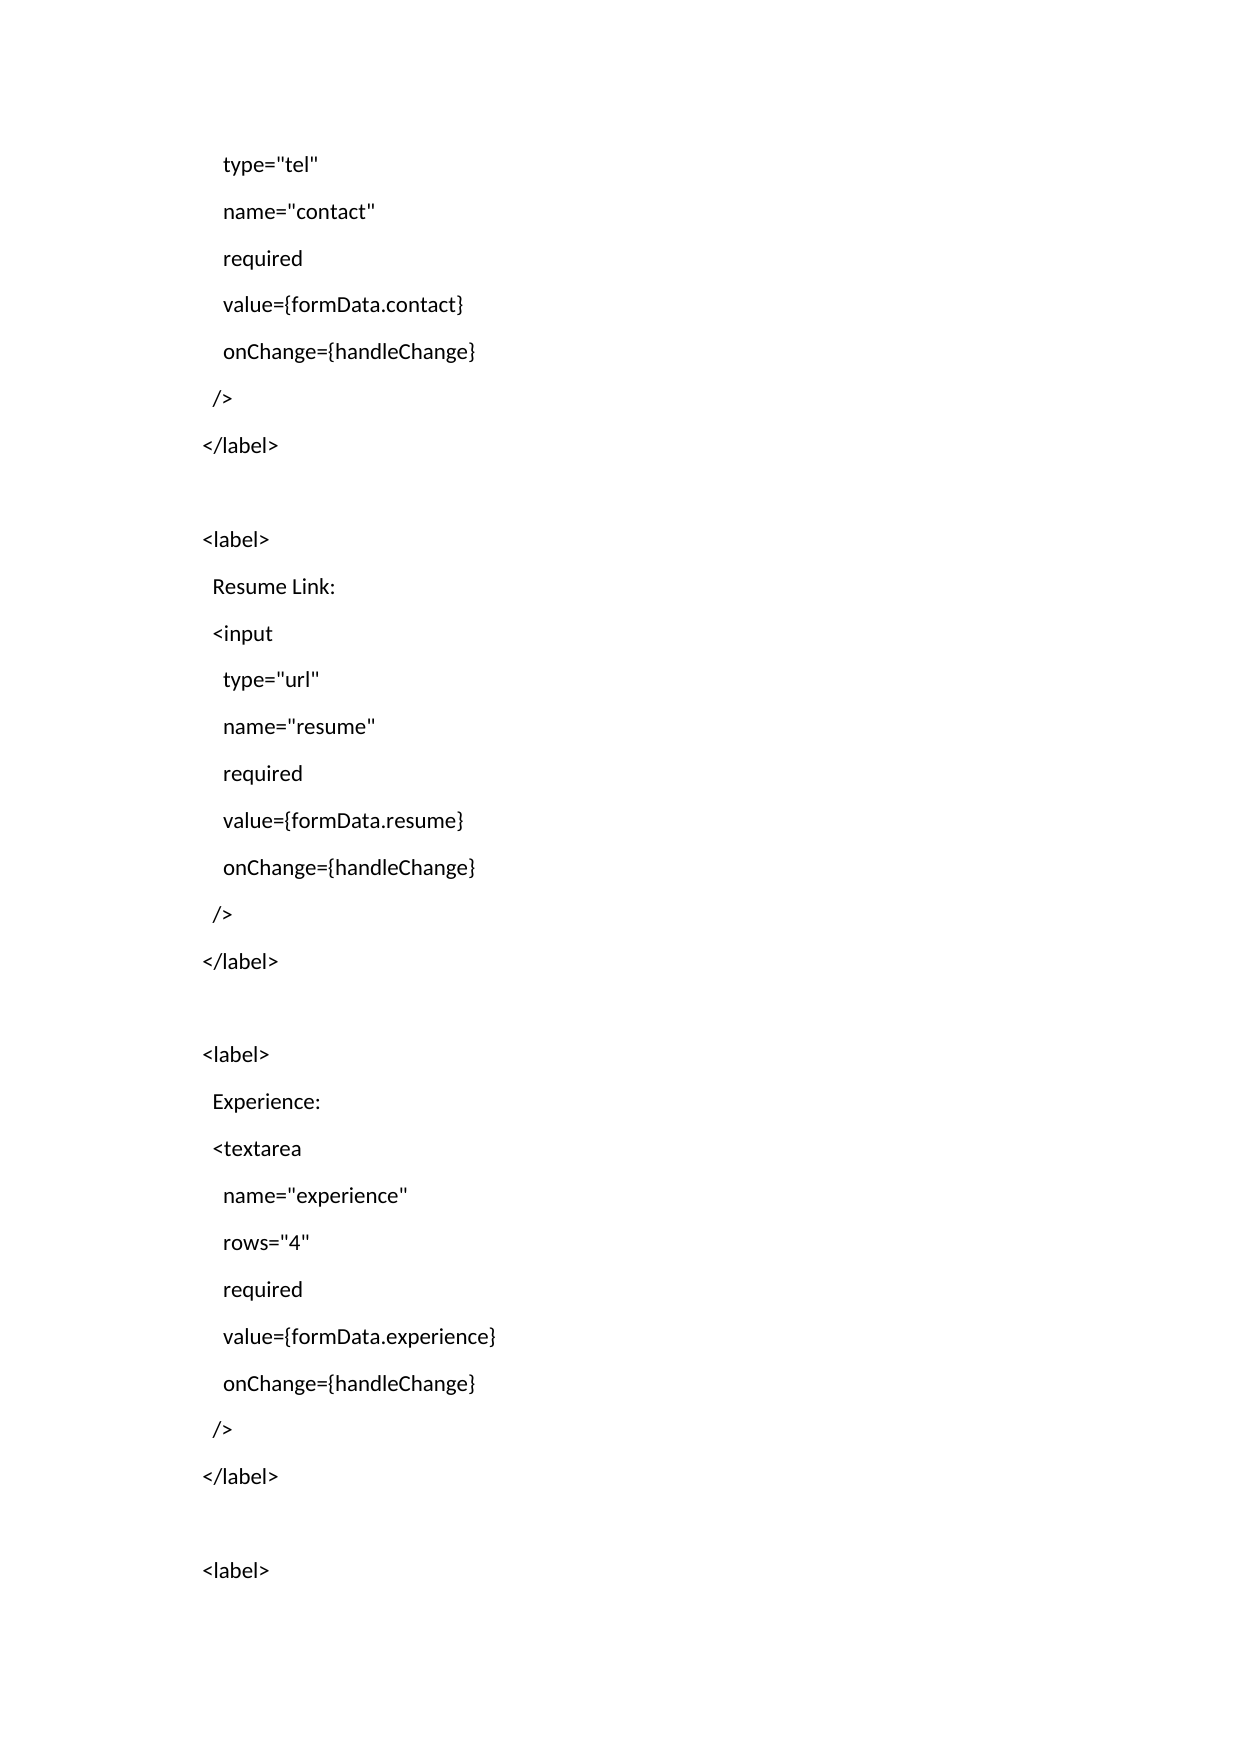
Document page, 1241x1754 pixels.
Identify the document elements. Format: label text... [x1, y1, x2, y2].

text Resume Link: [150, 572, 1090, 600]
text rows="4" [150, 1228, 1090, 1256]
text type="tel" [150, 150, 1090, 178]
text <label> [150, 1041, 1090, 1069]
text </label> [150, 1462, 1090, 1491]
text Experience: [150, 1087, 1090, 1116]
text required [150, 1275, 1090, 1303]
text /> [150, 900, 1090, 928]
text required [150, 244, 1090, 272]
text </label> [150, 947, 1090, 975]
text <input [150, 619, 1090, 647]
text /> [150, 1416, 1090, 1444]
text <label> [150, 1556, 1090, 1584]
text <textarea [150, 1134, 1090, 1162]
text value={formData.resume} [150, 806, 1090, 834]
text value={formData.contact} [150, 291, 1090, 319]
text name="contact" [150, 197, 1090, 225]
text <label> [150, 525, 1090, 553]
text onChange={handleChange} [150, 1369, 1090, 1397]
text required [150, 759, 1090, 787]
text type="url" [150, 666, 1090, 694]
text value={formData.experience} [150, 1322, 1090, 1350]
text /> [150, 384, 1090, 412]
text name="experience" [150, 1181, 1090, 1209]
text </label> [150, 431, 1090, 459]
text name="resume" [150, 712, 1090, 741]
text onChange={handleChange} [150, 853, 1090, 881]
text onChange={handleChange} [150, 337, 1090, 366]
